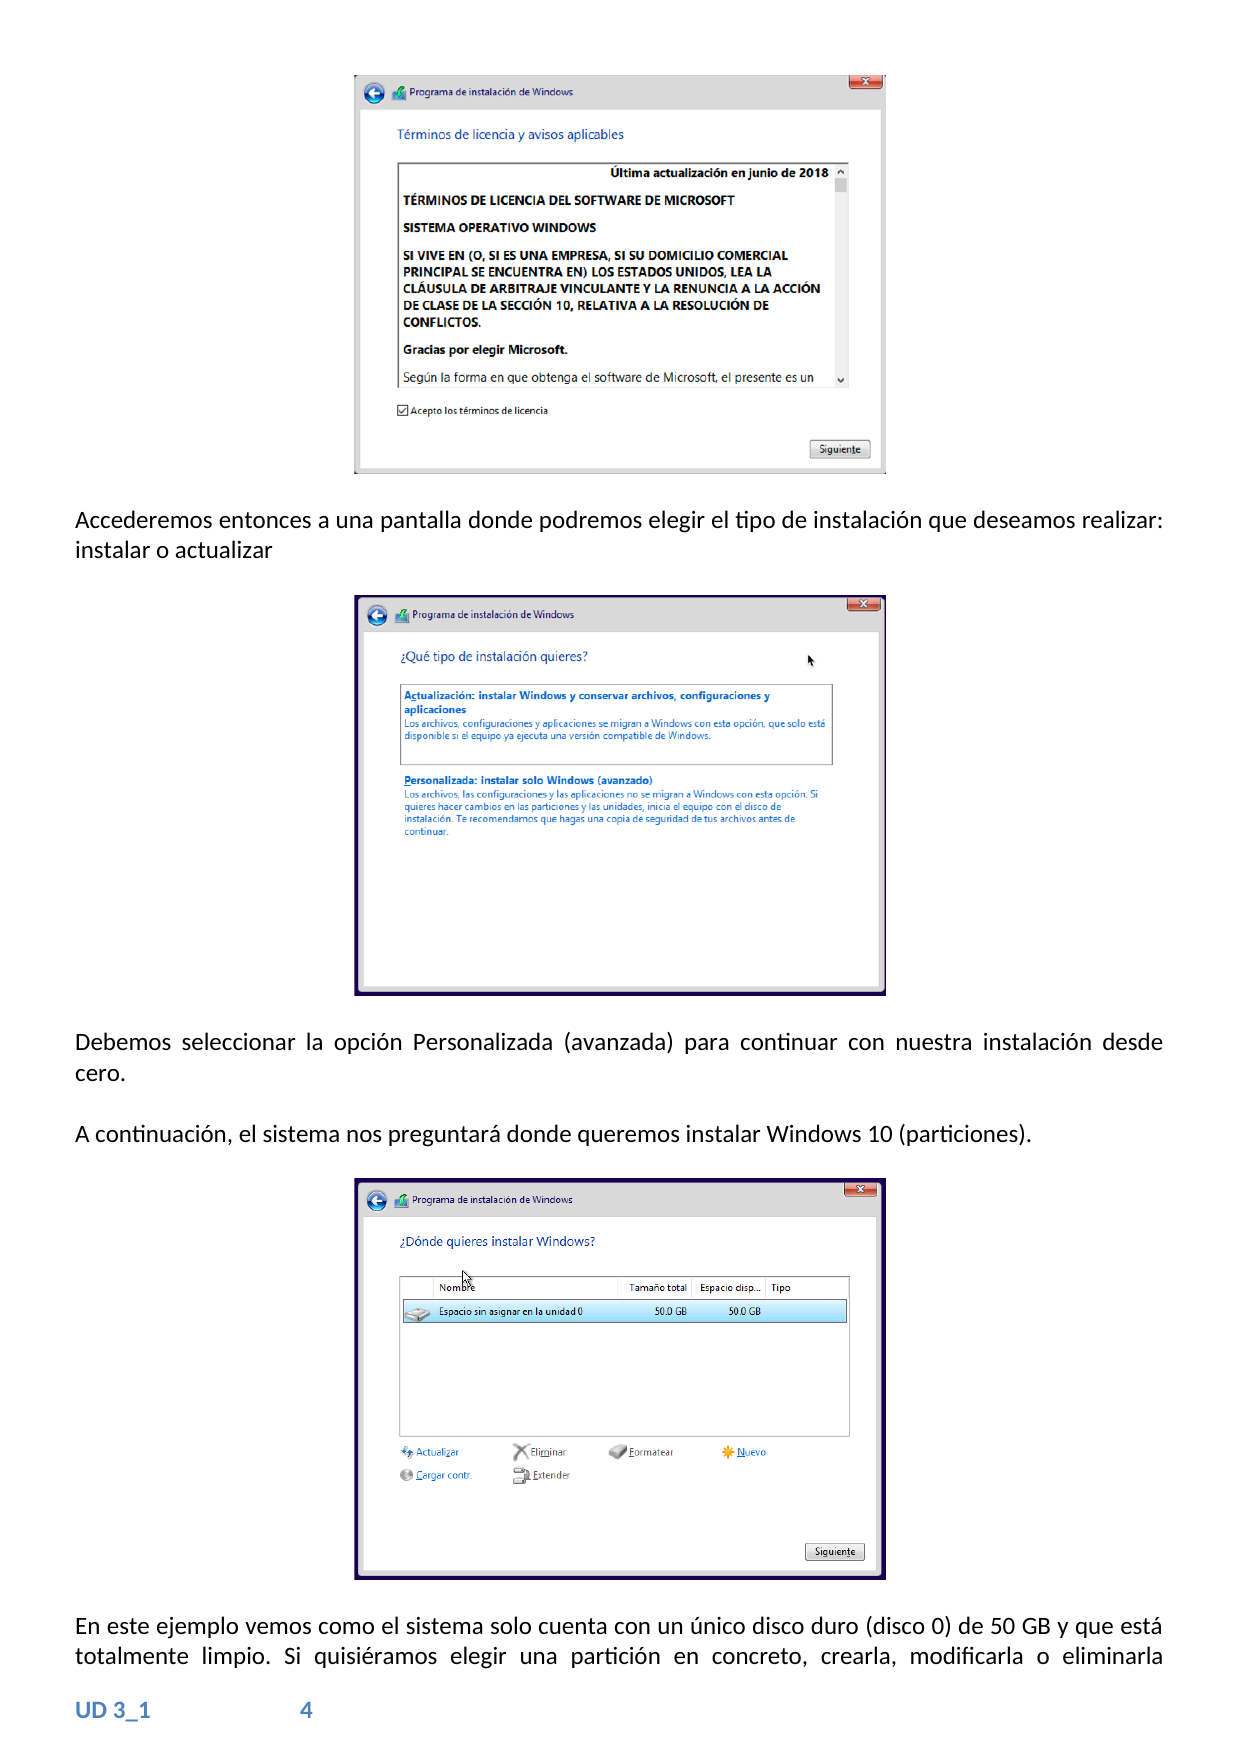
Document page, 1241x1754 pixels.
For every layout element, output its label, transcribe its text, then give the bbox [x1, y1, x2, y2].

text Accederemos entonces a una pantalla donde podremos elegir el tipo de instalación que deseamos realizar: instalar o actualizar [75, 504, 1165, 565]
picture [354, 1178, 886, 1580]
picture [354, 595, 886, 996]
text A continuación, el sistema nos preguntará donde queremos instalar Windows 10 (particiones). [75, 1118, 1165, 1148]
text Debemos seleccionar la opción Personalizada (avanzada) para continuar con nuestra instalación desde cero. [75, 1026, 1165, 1087]
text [75, 1610, 1165, 1671]
picture [354, 75, 886, 474]
